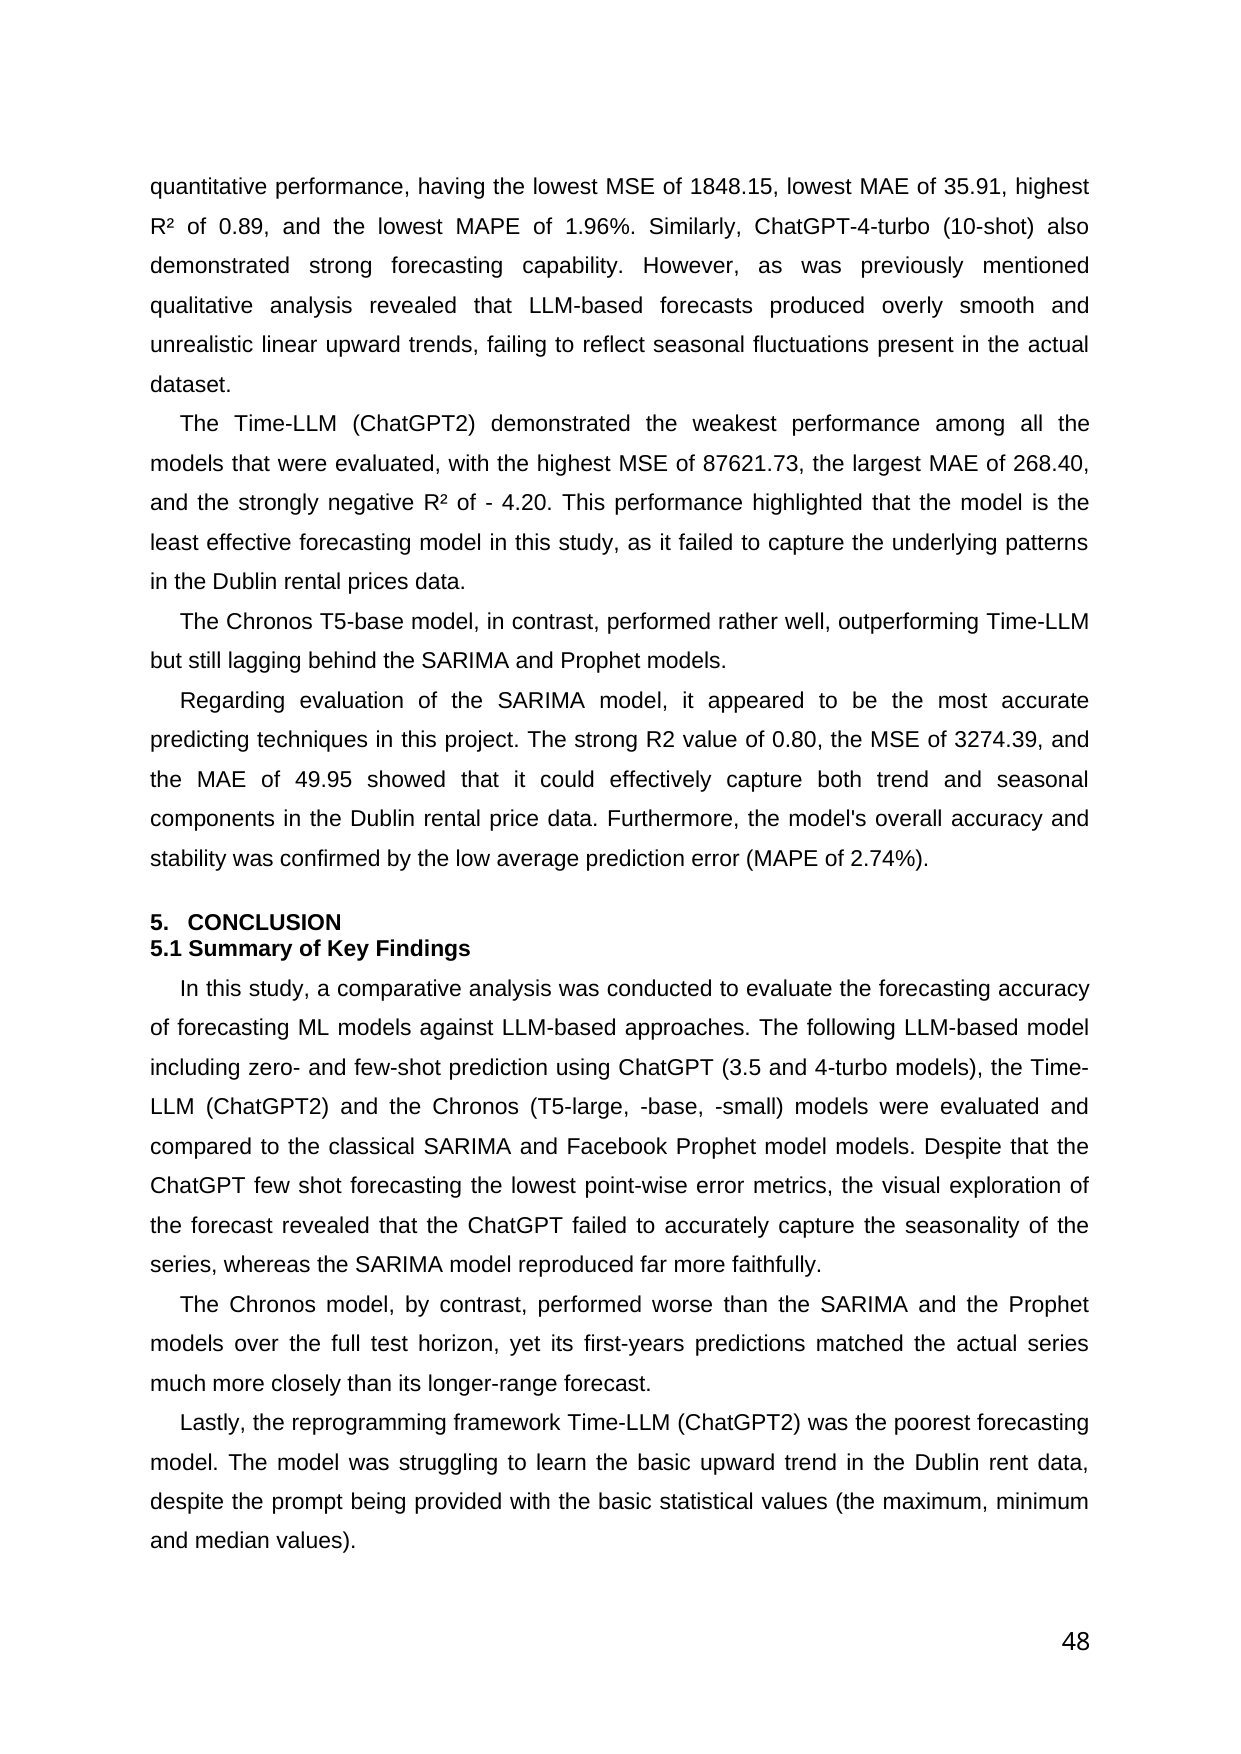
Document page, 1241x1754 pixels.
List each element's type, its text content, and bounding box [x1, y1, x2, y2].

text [150, 173, 1090, 397]
text Regarding evaluation of the SARIMA model, it appeared to be the most accurate predicting techniques in this project. The strong R2 value of 0.80, the MSE of 3274.39, and the MAE of 49.95 showed that it could effectively capture both trend and seasonal components in the Dublin rental price data. Furthermore, the model's overall accuracy and stability was confirmed by the low average prediction error (MAPE of 2.74%). [150, 687, 1090, 871]
text The Time-LLM (ChatGPT2) demonstrated the weakest performance among all the models that were evaluated, with the highest MSE of 87621.73, the largest MAE of 268.40, and the strongly negative R² of - 4.20. This performance highlighted that the model is the least effective forecasting model in this study, as it failed to capture the underlying patterns in the Dublin rental prices data. [150, 410, 1090, 594]
text In this study, a comparative analysis was conducted to evaluate the forecasting accuracy of forecasting ML models against LLM-based approaches. The following LLM-based model including zero- and few-shot prediction using ChatGPT (3.5 and 4-turbo models), the Time-LLM (ChatGPT2) and the Chronos (T5-large, -base, -small) models were evaluated and compared to the classical SARIMA and Facebook Prophet model models. Despite that the ChatGPT few shot forecasting the lowest point-wise error metrics, the visual exploration of the forecast revealed that the ChatGPT failed to accurately capture the seasonality of the series, whereas the SARIMA model reproduced far more faithfully. [150, 975, 1090, 1277]
text The Chronos T5-base model, in contrast, performed rather well, outperforming Time-LLM but still lagging behind the SARIMA and Prophet models. [150, 608, 1090, 673]
text The Chronos model, by contrast, performed worse than the SARIMA and the Prophet models over the full test horizon, yet its first-years predictions matched the actual series much more closely than its longer-range forecast. [150, 1291, 1090, 1396]
subtitle 5.1 Summary of Key Findings [150, 935, 1090, 962]
text Lastly, the reprogramming framework Time-LLM (ChatGPT2) was the poorest forecasting model. The model was struggling to learn the basic upward trend in the Dublin rent data, despite the prompt being provided with the basic statistical values (the maximum, minimum and median values). [150, 1409, 1090, 1554]
subtitle CONCLUSION [150, 909, 1090, 935]
